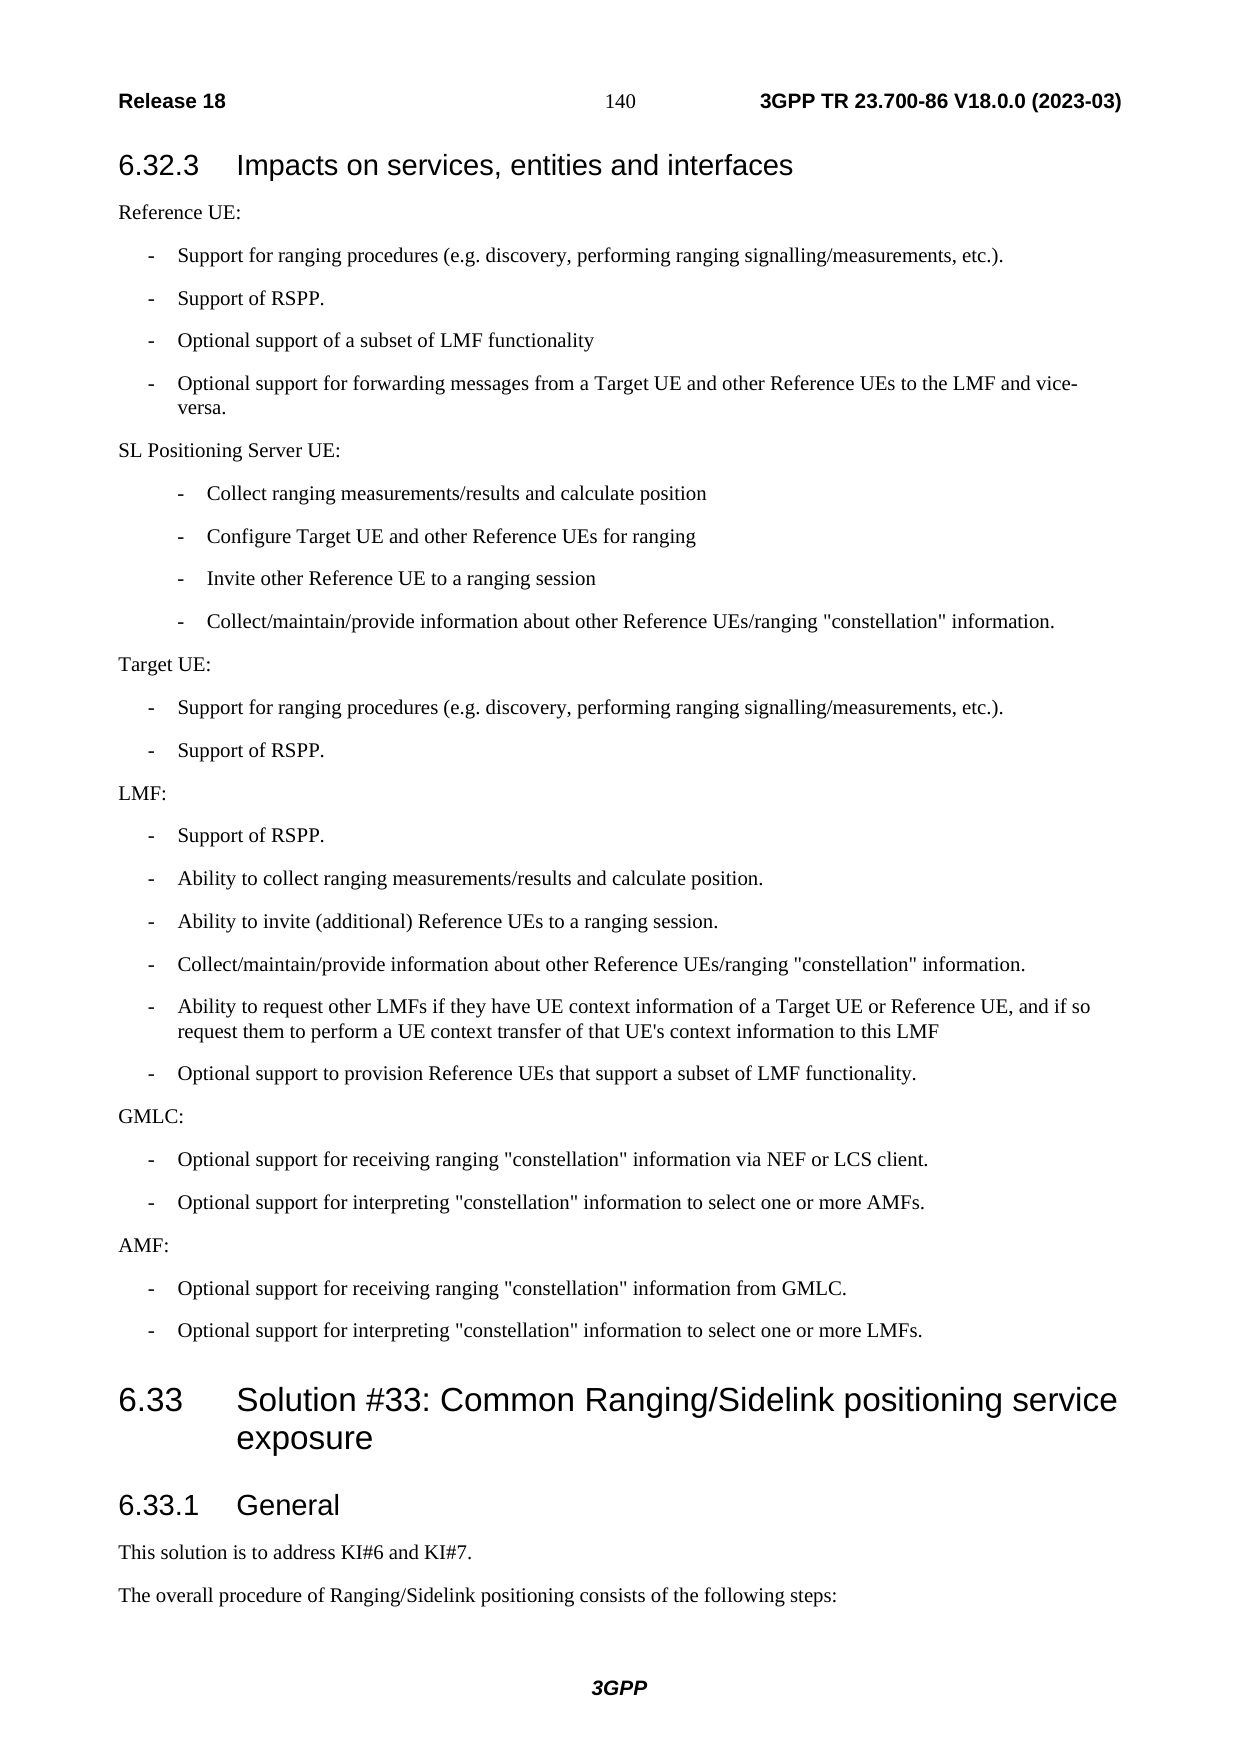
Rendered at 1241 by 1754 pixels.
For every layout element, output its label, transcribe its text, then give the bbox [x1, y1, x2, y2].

text - Optional support for receiving ranging "constellation" information via NEF or LCS client. [148, 1147, 1122, 1171]
subtitle 6.33.1 General [118, 1488, 1122, 1521]
subtitle 6.32.3 Impacts on services, entities and interfaces [118, 147, 1122, 181]
text Reference UE: [118, 200, 1122, 224]
text - Support for ranging procedures (e.g. discovery, performing ranging signalling/measurements, etc.). [148, 243, 1122, 267]
text This solution is to address KI#6 and KI#7. [118, 1540, 1122, 1564]
text - Optional support to provision Reference UEs that support a subset of LMF functionality. [148, 1061, 1122, 1085]
text GMLC: [118, 1104, 1122, 1128]
text - Ability to invite (additional) Reference UEs to a ranging session. [148, 909, 1122, 933]
text - Optional support for interpreting "constellation" information to select one or more LMFs. [148, 1318, 1122, 1342]
text - Optional support for receiving ranging "constellation" information from GMLC. [148, 1275, 1122, 1299]
text AMF: [118, 1233, 1122, 1257]
text The overall procedure of Ranging/Sidelink positioning consists of the following steps: [118, 1583, 1122, 1607]
text - Collect/maintain/provide information about other Reference UEs/ranging "constellation" information. [177, 609, 1122, 633]
text - Collect/maintain/provide information about other Reference UEs/ranging "constellation" information. [148, 952, 1122, 976]
text - Support of RSPP. [148, 823, 1122, 847]
text Target UE: [118, 652, 1122, 676]
text - Ability to request other LMFs if they have UE context information of a Target UE or Reference UE, and if so request them to perform a UE context transfer of that UE's context information to this LMF [148, 994, 1122, 1043]
text - Optional support for interpreting "constellation" information to select one or more AMFs. [148, 1190, 1122, 1214]
text SL Positioning Server UE: [118, 438, 1122, 462]
text - Configure Target UE and other Reference UEs for ranging [177, 523, 1122, 548]
text LMF: [118, 780, 1122, 804]
text - Support for ranging procedures (e.g. discovery, performing ranging signalling/measurements, etc.). [148, 695, 1122, 719]
text - Invite other Reference UE to a ranging session [177, 566, 1122, 590]
subtitle 6.33 Solution #33: Common Ranging/Sidelink positioning service exposure [118, 1380, 1122, 1457]
text - Support of RSPP. [148, 285, 1122, 309]
text - Collect ranging measurements/results and calculate position [177, 481, 1122, 505]
text - Ability to collect ranging measurements/results and calculate position. [148, 866, 1122, 890]
text - Optional support of a subset of LMF functionality [148, 328, 1122, 352]
text - Support of RSPP. [148, 738, 1122, 762]
text - Optional support for forwarding messages from a Target UE and other Reference UEs to the LMF and vice-versa. [148, 371, 1122, 419]
